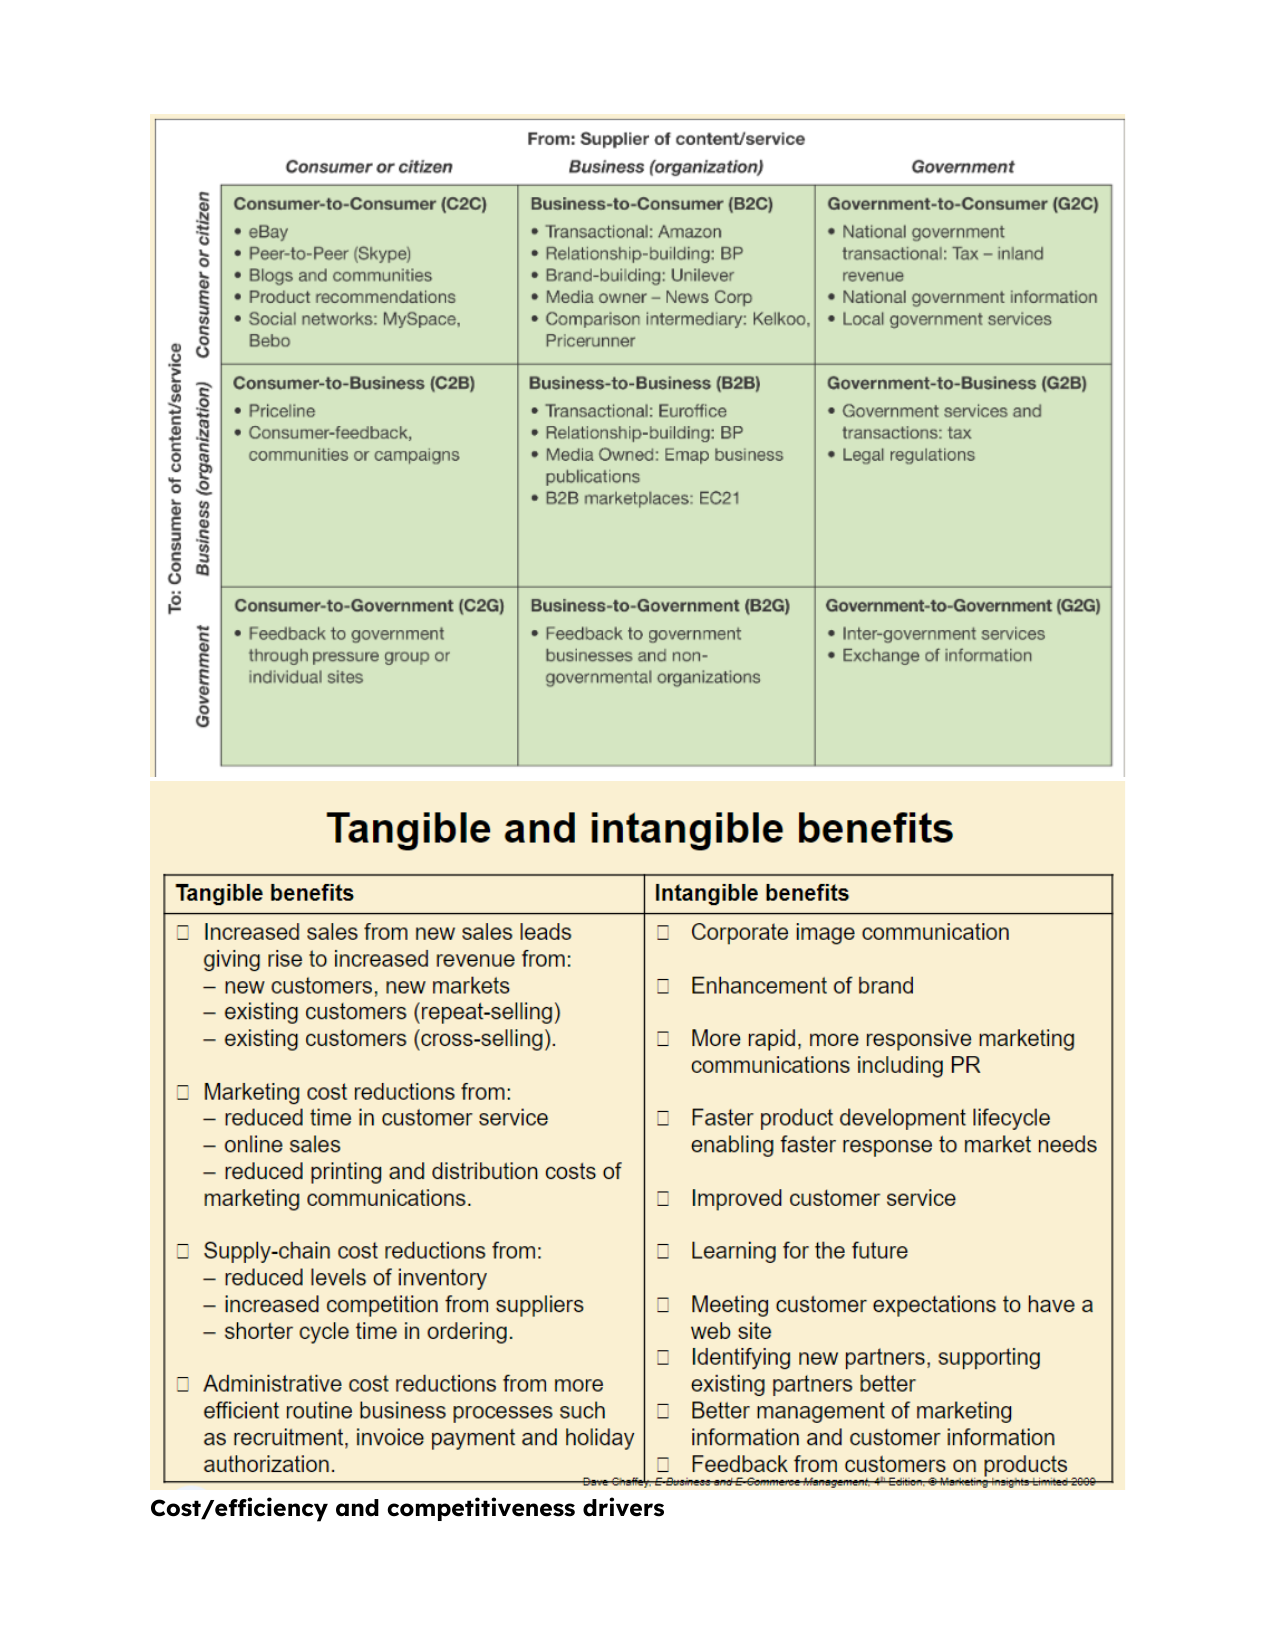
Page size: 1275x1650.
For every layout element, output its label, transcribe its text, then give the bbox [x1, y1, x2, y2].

picture [150, 781, 1125, 1490]
picture [150, 114, 1125, 777]
text Cost/efficiency and competitiveness drivers [150, 1493, 1125, 1522]
